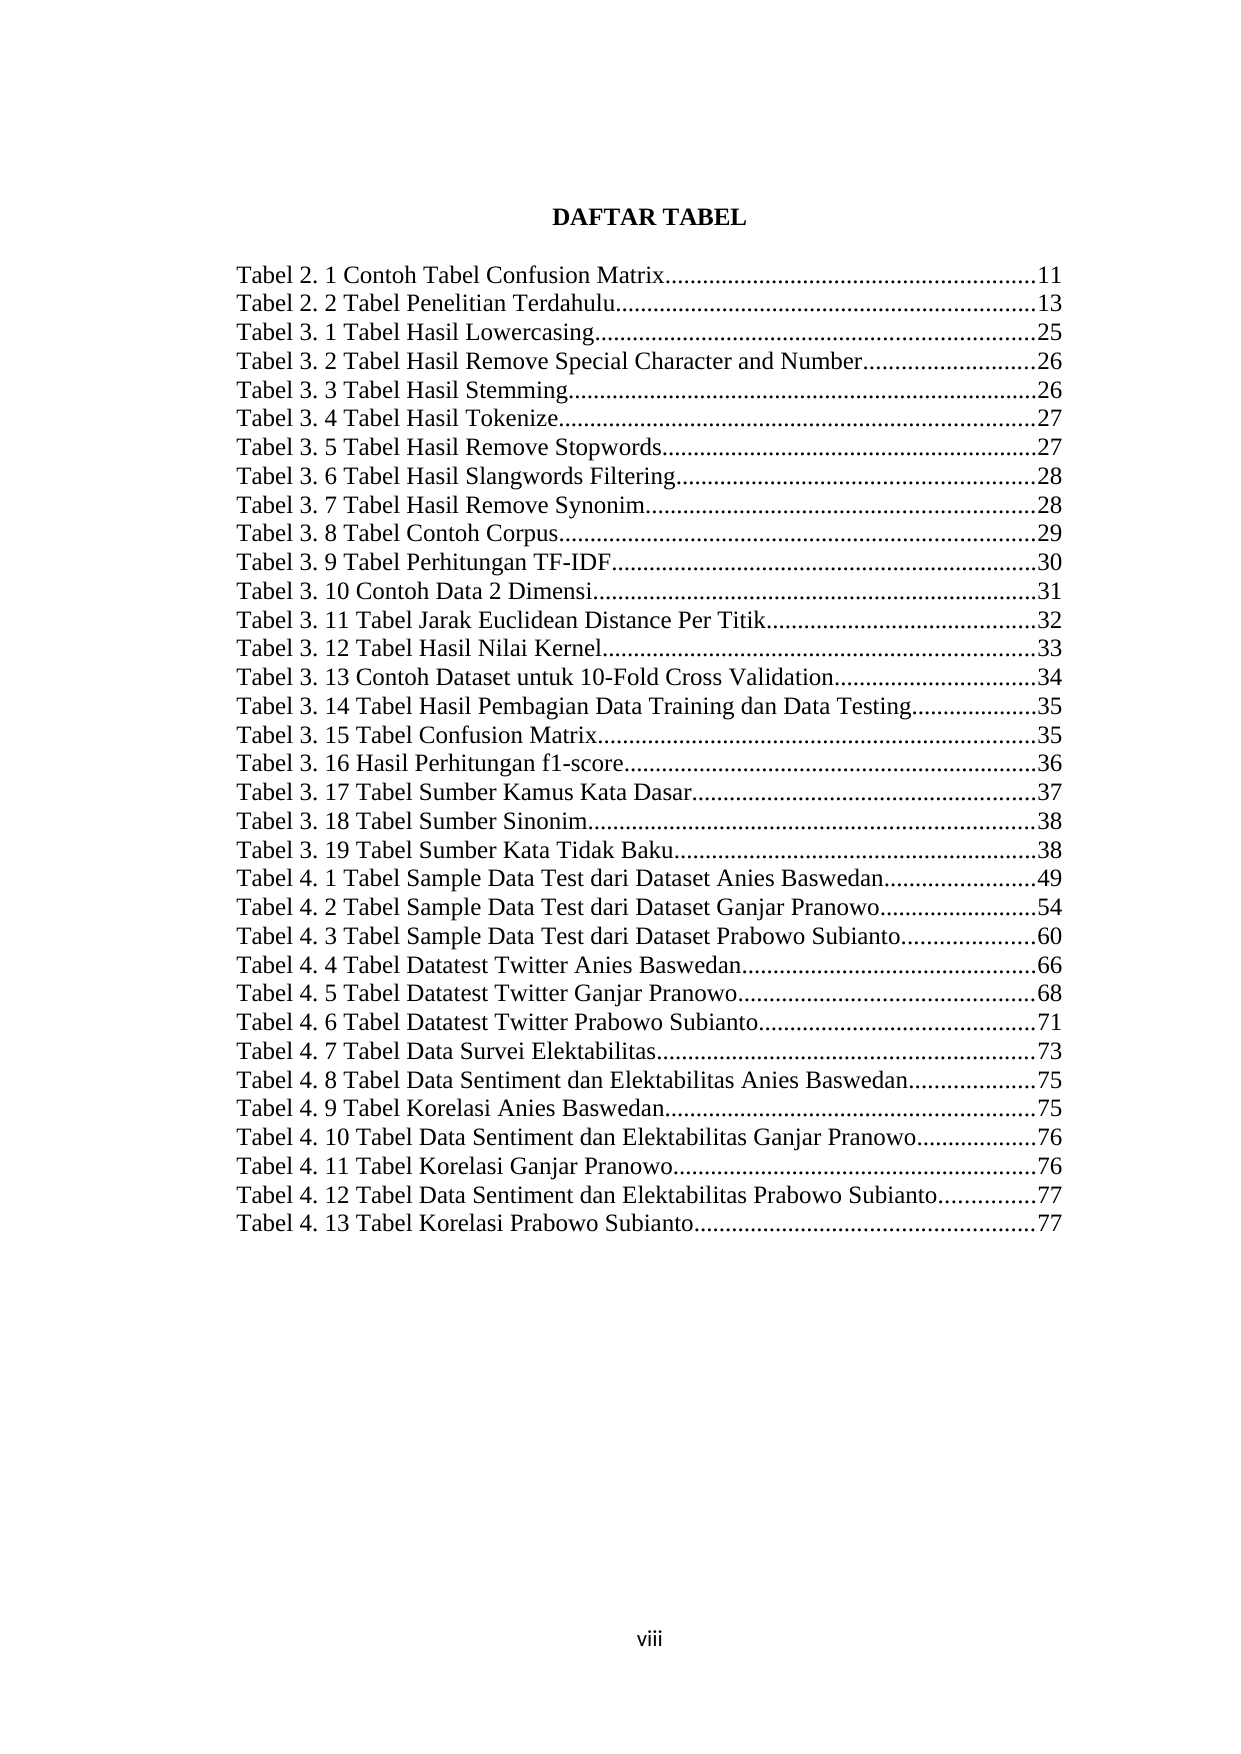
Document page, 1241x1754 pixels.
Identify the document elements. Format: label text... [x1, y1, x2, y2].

text Tabel 3. 2 Tabel Hasil Remove Special Character and Number 26 [236, 346, 1063, 375]
subtitle DAFTAR TABEL [236, 202, 1063, 231]
text Tabel 3. 11 Tabel Jarak Euclidean Distance Per Titik 32 [236, 605, 1063, 633]
text Tabel 4. 6 Tabel Datatest Twitter Prabowo Subianto 71 [236, 1007, 1063, 1036]
text Tabel 3. 17 Tabel Sumber Kamus Kata Dasar 37 [236, 777, 1063, 806]
text Tabel 3. 19 Tabel Sumber Kata Tidak Baku 38 [236, 835, 1063, 863]
text Tabel 4. 8 Tabel Data Sentiment dan Elektabilitas Anies Baswedan 75 [236, 1065, 1063, 1093]
text Tabel 4. 10 Tabel Data Sentiment dan Elektabilitas Ganjar Pranowo 76 [236, 1122, 1063, 1151]
text Tabel 3. 18 Tabel Sumber Sinonim 38 [236, 806, 1063, 835]
text Tabel 3. 16 Hasil Perhitungan f1-score 36 [236, 748, 1063, 777]
text Tabel 3. 12 Tabel Hasil Nilai Kernel 33 [236, 633, 1063, 662]
text Tabel 4. 5 Tabel Datatest Twitter Ganjar Pranowo 68 [236, 978, 1063, 1007]
text Tabel 4. 1 Tabel Sample Data Test dari Dataset Anies Baswedan 49 [236, 863, 1063, 892]
text Tabel 4. 3 Tabel Sample Data Test dari Dataset Prabowo Subianto 60 [236, 921, 1063, 950]
text Tabel 2. 2 Tabel Penelitian Terdahulu 13 [236, 288, 1063, 317]
text Tabel 3. 13 Contoh Dataset untuk 10-Fold Cross Validation 34 [236, 662, 1063, 691]
text Tabel 3. 6 Tabel Hasil Slangwords Filtering 28 [236, 461, 1063, 490]
text Tabel 4. 2 Tabel Sample Data Test dari Dataset Ganjar Pranowo 54 [236, 892, 1063, 921]
text Tabel 3. 8 Tabel Contoh Corpus 29 [236, 518, 1063, 547]
text Tabel 4. 7 Tabel Data Survei Elektabilitas 73 [236, 1036, 1063, 1065]
text Tabel 3. 3 Tabel Hasil Stemming 26 [236, 375, 1063, 403]
text Tabel 4. 12 Tabel Data Sentiment dan Elektabilitas Prabowo Subianto 77 [236, 1180, 1063, 1208]
text Tabel 4. 4 Tabel Datatest Twitter Anies Baswedan 66 [236, 950, 1063, 978]
text Tabel 4. 11 Tabel Korelasi Ganjar Pranowo 76 [236, 1151, 1063, 1180]
text Tabel 4. 9 Tabel Korelasi Anies Baswedan 75 [236, 1093, 1063, 1122]
text Tabel 4. 13 Tabel Korelasi Prabowo Subianto 77 [236, 1208, 1063, 1237]
text Tabel 3. 5 Tabel Hasil Remove Stopwords 27 [236, 432, 1063, 461]
text Tabel 3. 10 Contoh Data 2 Dimensi 31 [236, 576, 1063, 605]
text Tabel 3. 9 Tabel Perhitungan TF-IDF 30 [236, 547, 1063, 576]
text Tabel 3. 15 Tabel Confusion Matrix 35 [236, 720, 1063, 748]
text Tabel 2. 1 Contoh Tabel Confusion Matrix 11 [236, 260, 1063, 288]
text Tabel 3. 4 Tabel Hasil Tokenize 27 [236, 403, 1063, 432]
text Tabel 3. 7 Tabel Hasil Remove Synonim 28 [236, 490, 1063, 518]
text Tabel 3. 14 Tabel Hasil Pembagian Data Training dan Data Testing 35 [236, 691, 1063, 720]
text Tabel 3. 1 Tabel Hasil Lowercasing 25 [236, 317, 1063, 346]
